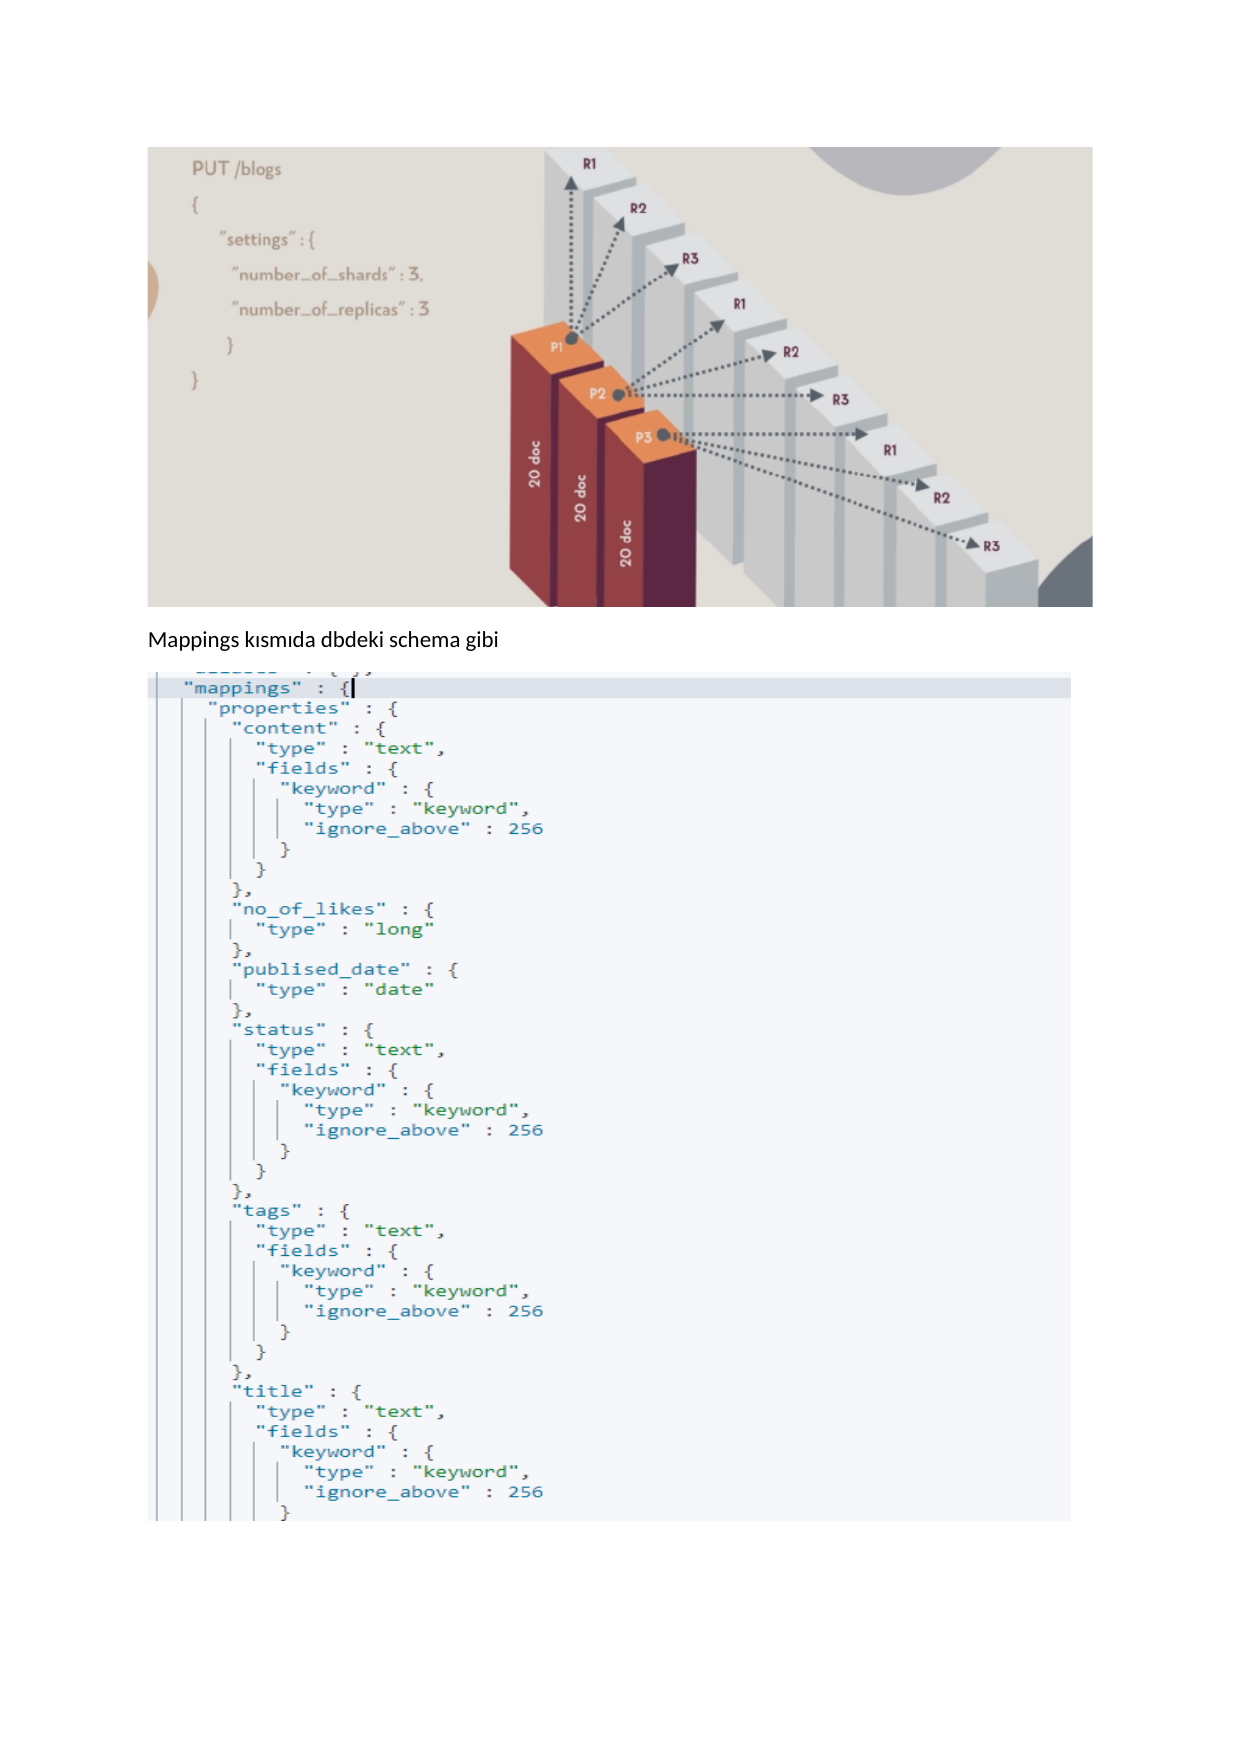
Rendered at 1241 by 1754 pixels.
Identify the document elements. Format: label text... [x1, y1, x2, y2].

picture [147, 672, 1071, 1521]
picture [147, 147, 1093, 607]
text Mappings kısmıda dbdeki schema gibi [148, 625, 1093, 653]
